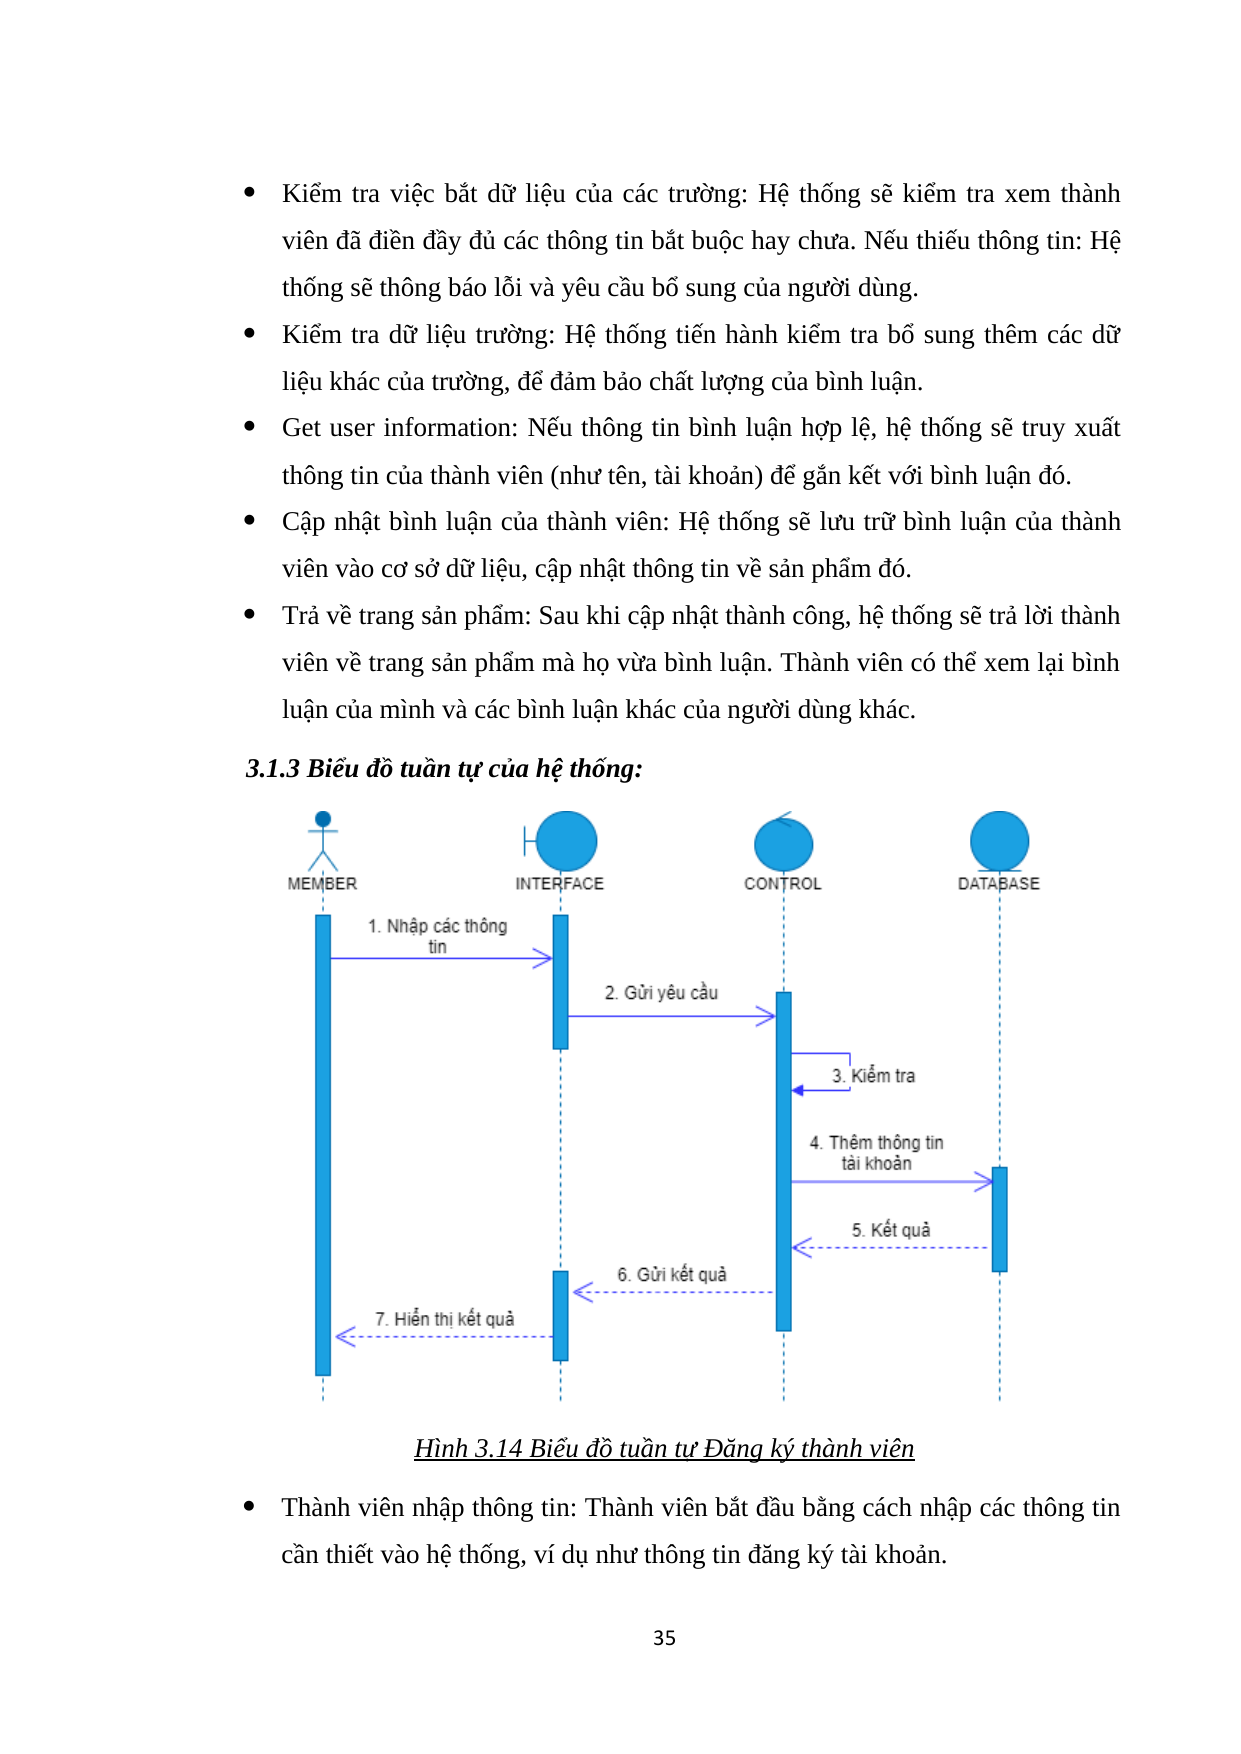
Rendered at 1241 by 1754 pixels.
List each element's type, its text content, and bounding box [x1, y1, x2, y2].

list Get user information: Nếu thông tin bình luận hợp lệ, hệ thống sẽ truy xuất thông tin của thành viên (như tên, tài khoản) để gắn kết với bình luận đó. [244, 412, 1122, 490]
list Kiểm tra việc bắt dữ liệu của các trường: Hệ thống sẽ kiểm tra xem thành viên đã điền đầy đủ các thông tin bắt buộc hay chưa. Nếu thiếu thông tin: Hệ thống sẽ thông báo lỗi và yêu cầu bổ sung của người dùng. [244, 177, 1122, 302]
picture [288, 811, 1041, 1406]
subtitle 3.1.3 Biểu đồ tuần tự của hệ thống: [207, 752, 1122, 783]
subtitle Hình 3.14 Biểu đồ tuần tự Đăng ký thành viên [207, 1432, 1122, 1463]
list Kiểm tra dữ liệu trường: Hệ thống tiến hành kiểm tra bổ sung thêm các dữ liệu khác của trường, để đảm bảo chất lượng của bình luận. [244, 318, 1122, 396]
list Cập nhật bình luận của thành viên: Hệ thống sẽ lưu trữ bình luận của thành viên vào cơ sở dữ liệu, cập nhật thông tin về sản phẩm đó. [244, 505, 1122, 584]
list Thành viên nhập thông tin: Thành viên bắt đầu bằng cách nhập các thông tin cần thiết vào hệ thống, ví dụ như thông tin đăng ký tài khoản. [244, 1491, 1122, 1570]
list Trả về trang sản phẩm: Sau khi cập nhật thành công, hệ thống sẽ trả lời thành viên về trang sản phẩm mà họ vừa bình luận. Thành viên có thể xem lại bình luận của mình và các bình luận khác của người dùng khác. [244, 599, 1122, 724]
